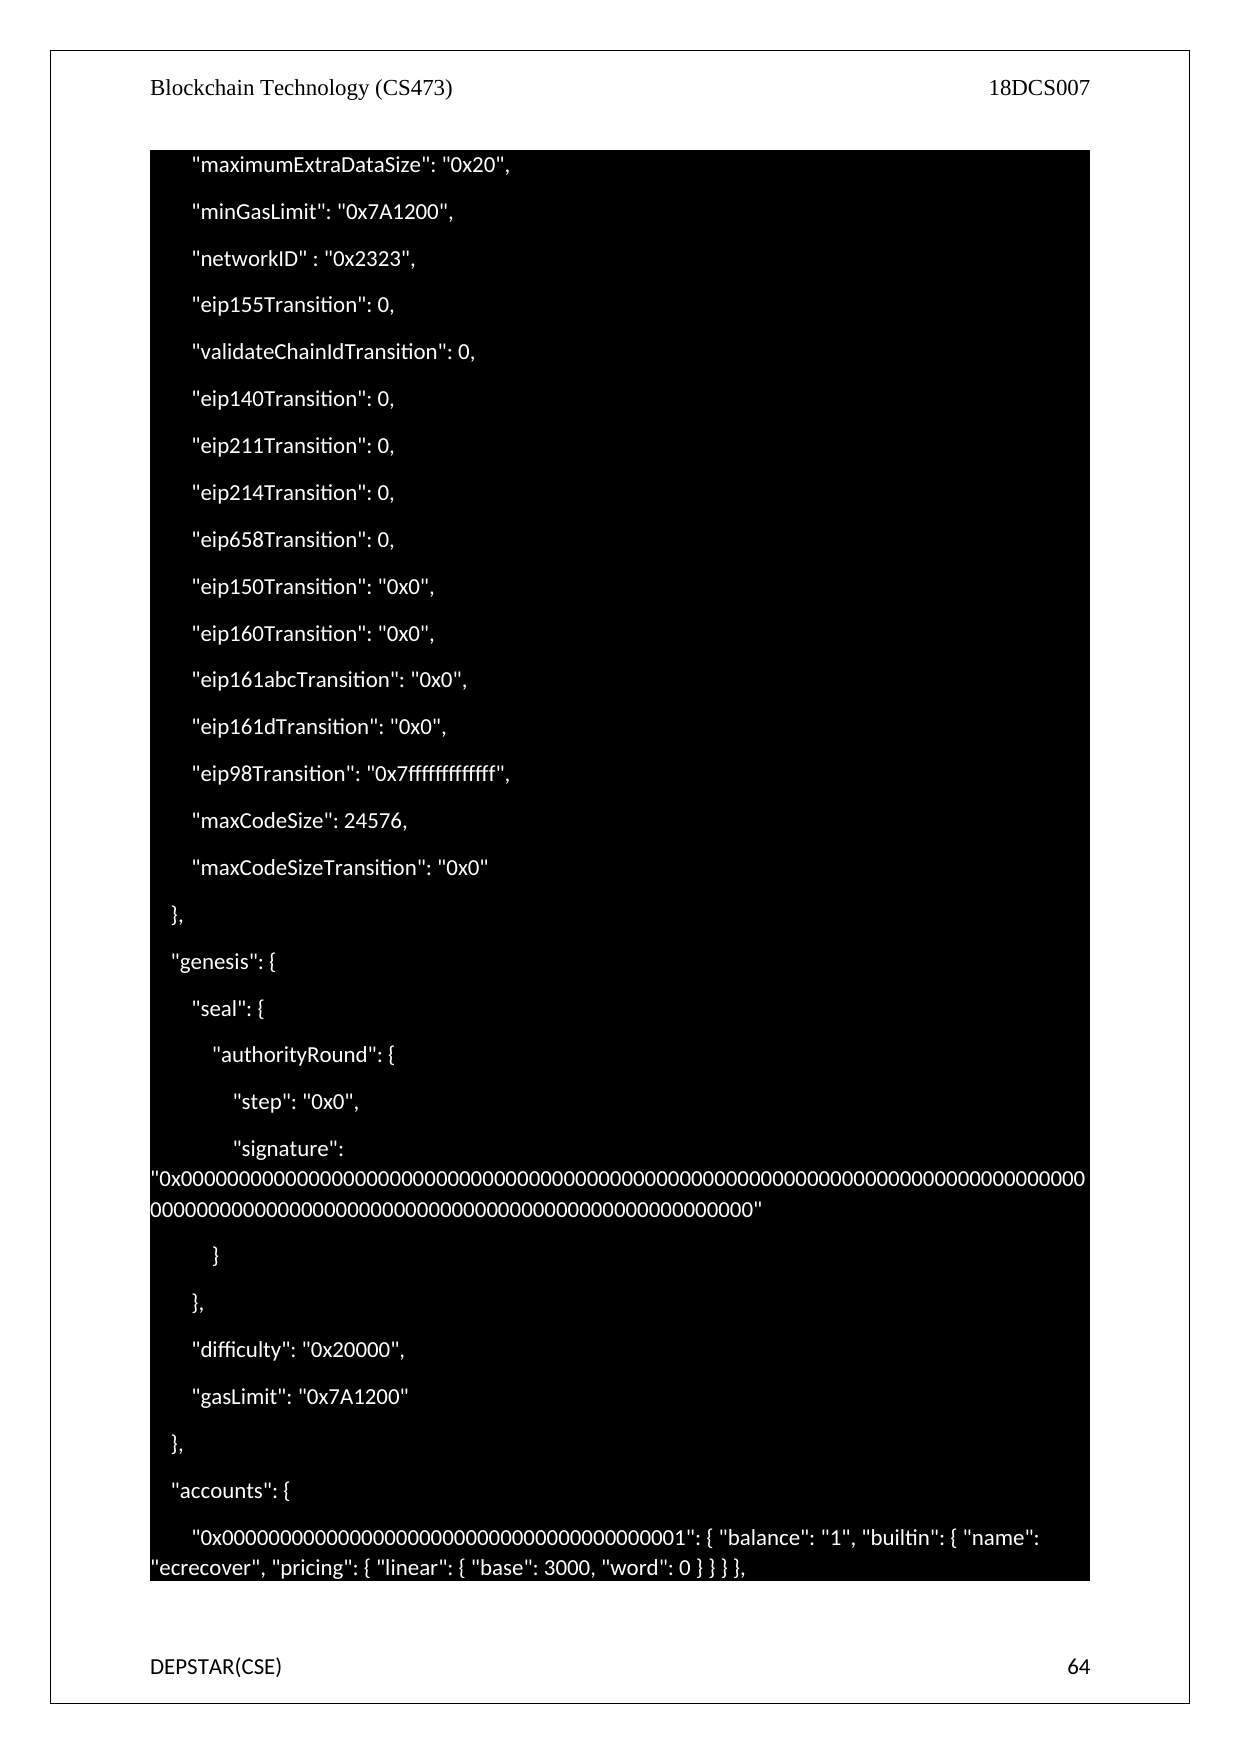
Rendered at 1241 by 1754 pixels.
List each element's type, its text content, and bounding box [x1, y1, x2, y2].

text "maxCodeSizeTransition": "0x0" [150, 853, 1090, 881]
text } [150, 1242, 1090, 1270]
text }, [150, 1429, 1090, 1457]
text "eip160Transition": "0x0", [150, 619, 1090, 647]
text }, [150, 1288, 1090, 1317]
text "eip214Transition": 0, [150, 478, 1090, 506]
text "eip140Transition": 0, [150, 384, 1090, 412]
text "eip161dTransition": "0x0", [150, 712, 1090, 741]
text "validateChainIdTransition": 0, [150, 337, 1090, 366]
text "genesis": { [150, 947, 1090, 975]
text "maximumExtraDataSize": "0x20", [150, 150, 1090, 178]
text "authorityRound": { [150, 1041, 1090, 1069]
text "difficulty": "0x20000", [150, 1335, 1090, 1363]
text "step": "0x0", [150, 1087, 1090, 1116]
text "0x0000000000000000000000000000000000000001": { "balance": "1", "builtin": { "name": "ecrecover", "pricing": { "linear": { "base": 3000, "word": 0 } } } }, [150, 1523, 1090, 1581]
text "gasLimit": "0x7A1200" [150, 1382, 1090, 1410]
text "eip155Transition": 0, [150, 291, 1090, 319]
text "eip150Transition": "0x0", [150, 572, 1090, 600]
text "signature": "0x0000000000000000000000000000000000000000000000000000000000000000000000000000000000000000000000000000000000000000000000000000000000" [150, 1134, 1090, 1223]
text "seal": { [150, 994, 1090, 1022]
text "minGasLimit": "0x7A1200", [150, 197, 1090, 225]
text "eip211Transition": 0, [150, 431, 1090, 459]
text "networkID" : "0x2323", [150, 244, 1090, 272]
text "accounts": { [150, 1476, 1090, 1504]
text "eip98Transition": "0x7fffffffffffff", [150, 759, 1090, 787]
text "eip161abcTransition": "0x0", [150, 666, 1090, 694]
text "eip658Transition": 0, [150, 525, 1090, 553]
text "maxCodeSize": 24576, [150, 806, 1090, 834]
text }, [150, 900, 1090, 928]
